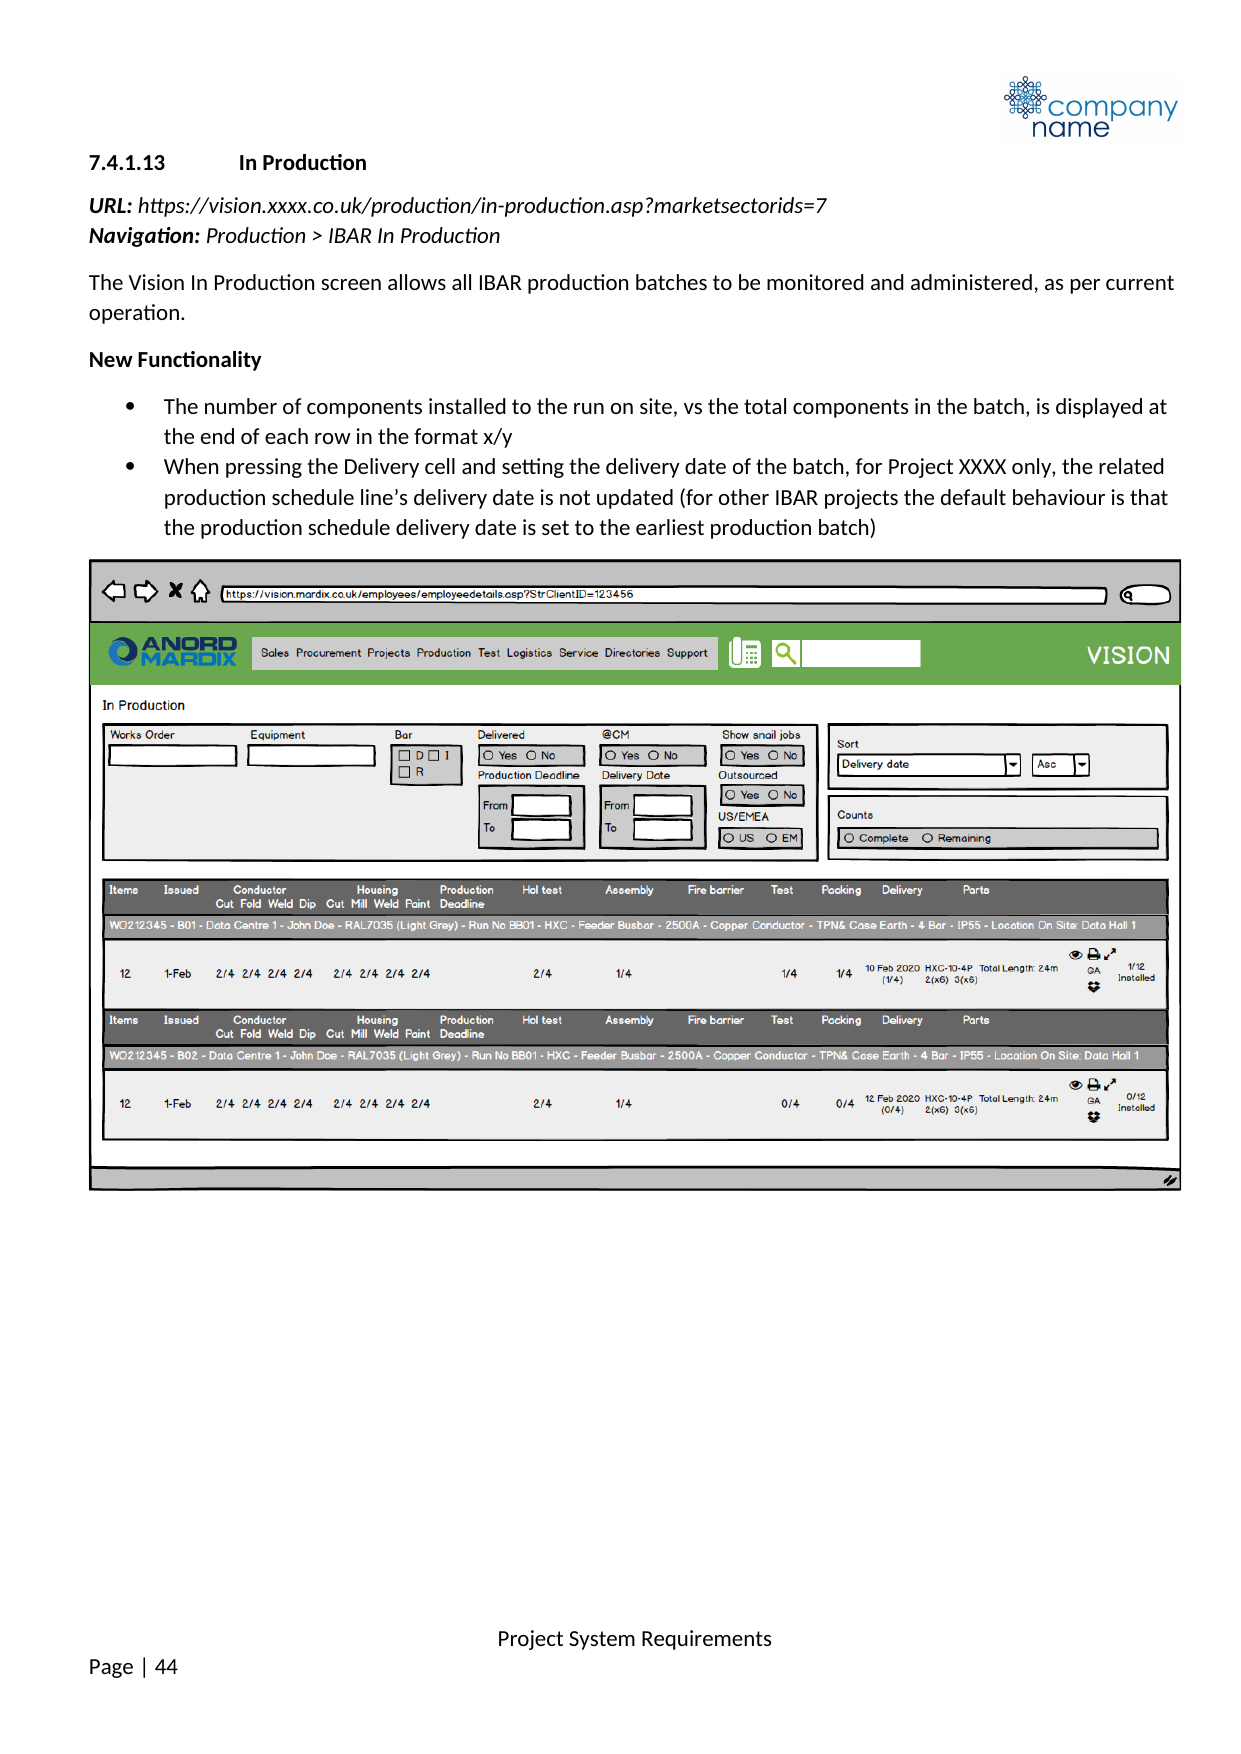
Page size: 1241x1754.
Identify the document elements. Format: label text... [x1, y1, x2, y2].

text URL: https://vision.xxxx.co.uk/production/in-production.asp?marketsectorids=7 [89, 191, 1181, 219]
list The number of components installed to the run on site, vs the total components in the batch, is displayed at the end of each row in the format x/y [126, 392, 1181, 450]
text Navigation: Production > IBAR In Production [89, 221, 1181, 249]
text New Functionality [89, 345, 1181, 373]
subtitle In Production [89, 148, 1181, 176]
picture [1002, 73, 1182, 144]
text The Vision In Production screen allows all IBAR production batches to be monitored and administered, as per current operation. [89, 268, 1181, 326]
picture [88, 559, 1182, 1191]
list When pressing the Delivery cell and setting the delivery date of the batch, for Project XXXX only, the related production schedule line’s delivery date is not updated (for other IBAR projects the default behaviour is that the production schedule delivery date is set to the earliest production batch) [126, 452, 1181, 541]
